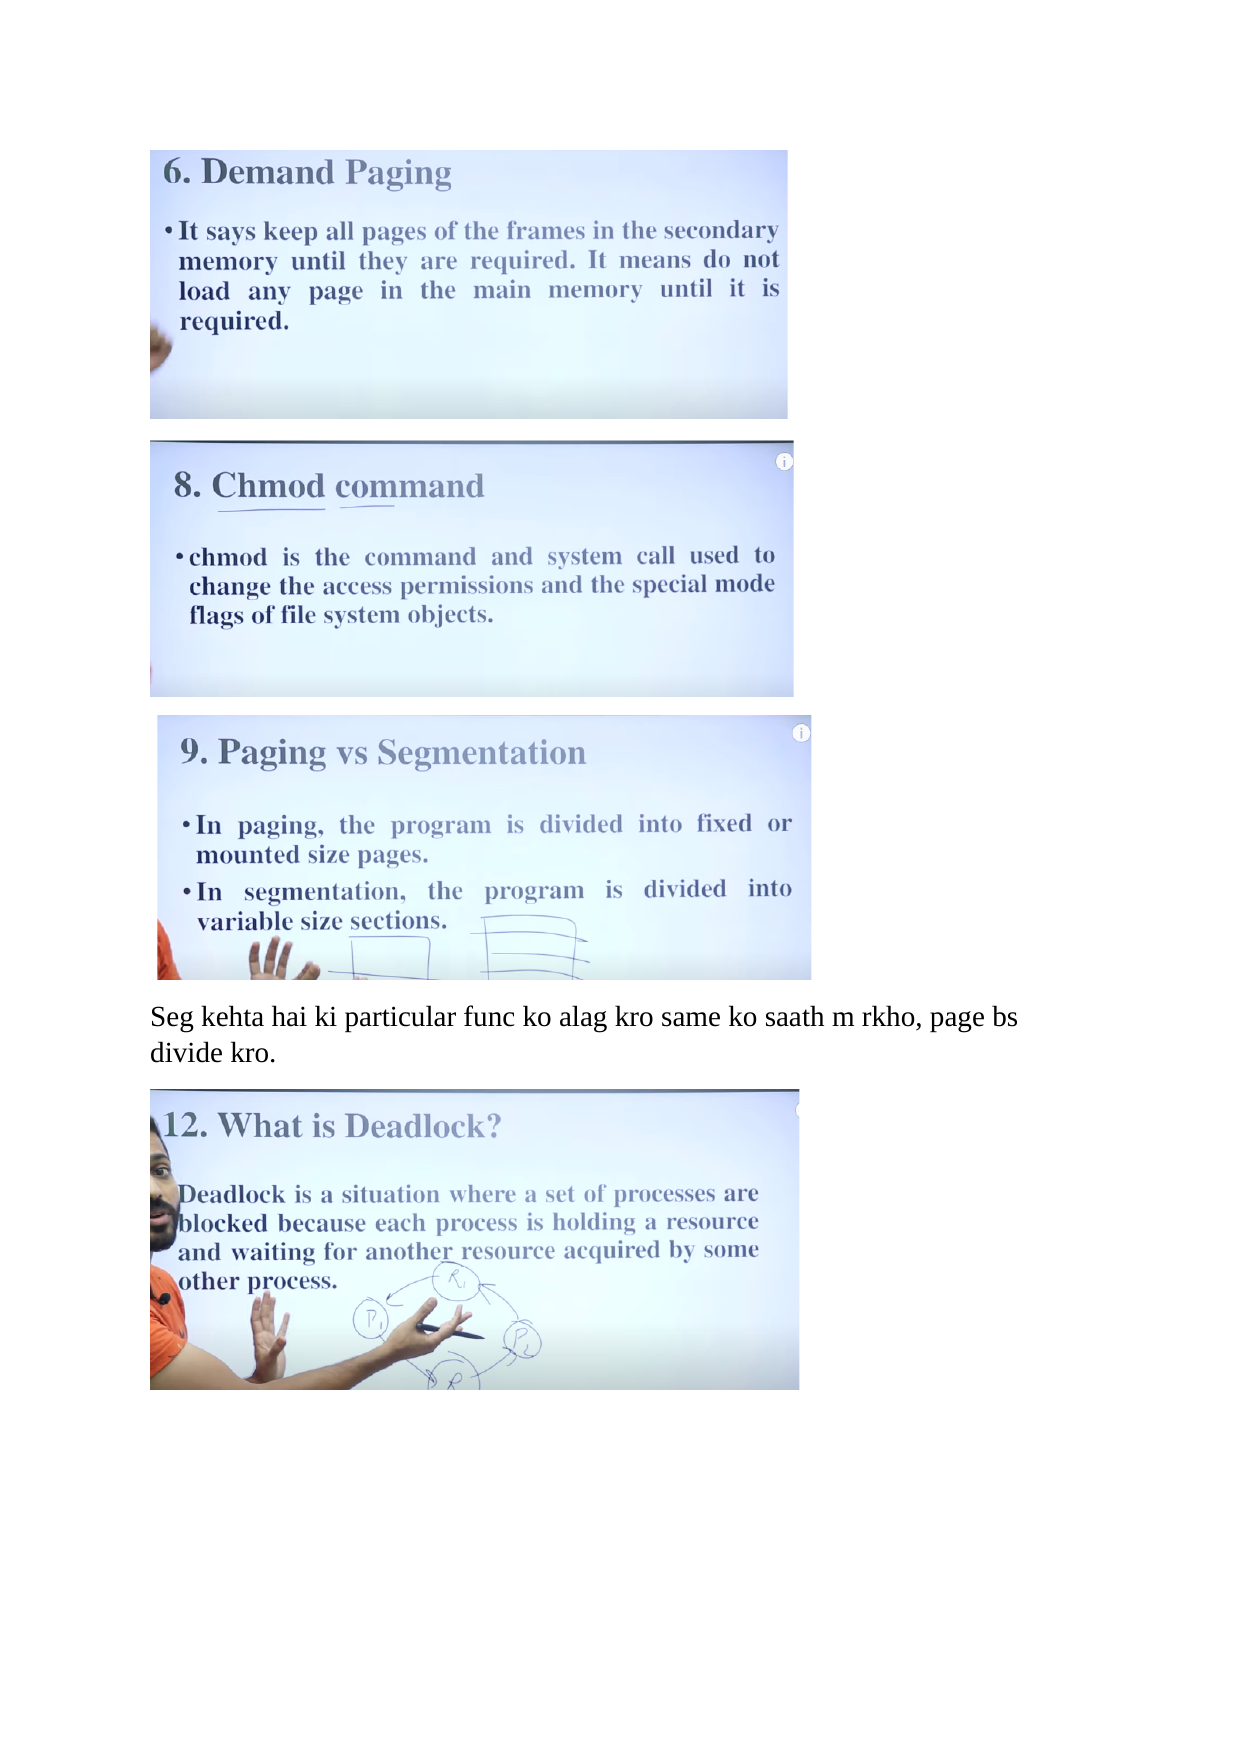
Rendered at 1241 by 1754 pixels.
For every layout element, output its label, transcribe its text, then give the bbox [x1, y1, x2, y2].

picture [157, 715, 812, 980]
text Seg kehta hai ki particular func ko alag kro same ko saath m rkho, page bs divide kro. [150, 999, 1090, 1069]
picture [150, 1088, 800, 1390]
picture [150, 437, 794, 697]
picture [150, 150, 788, 419]
